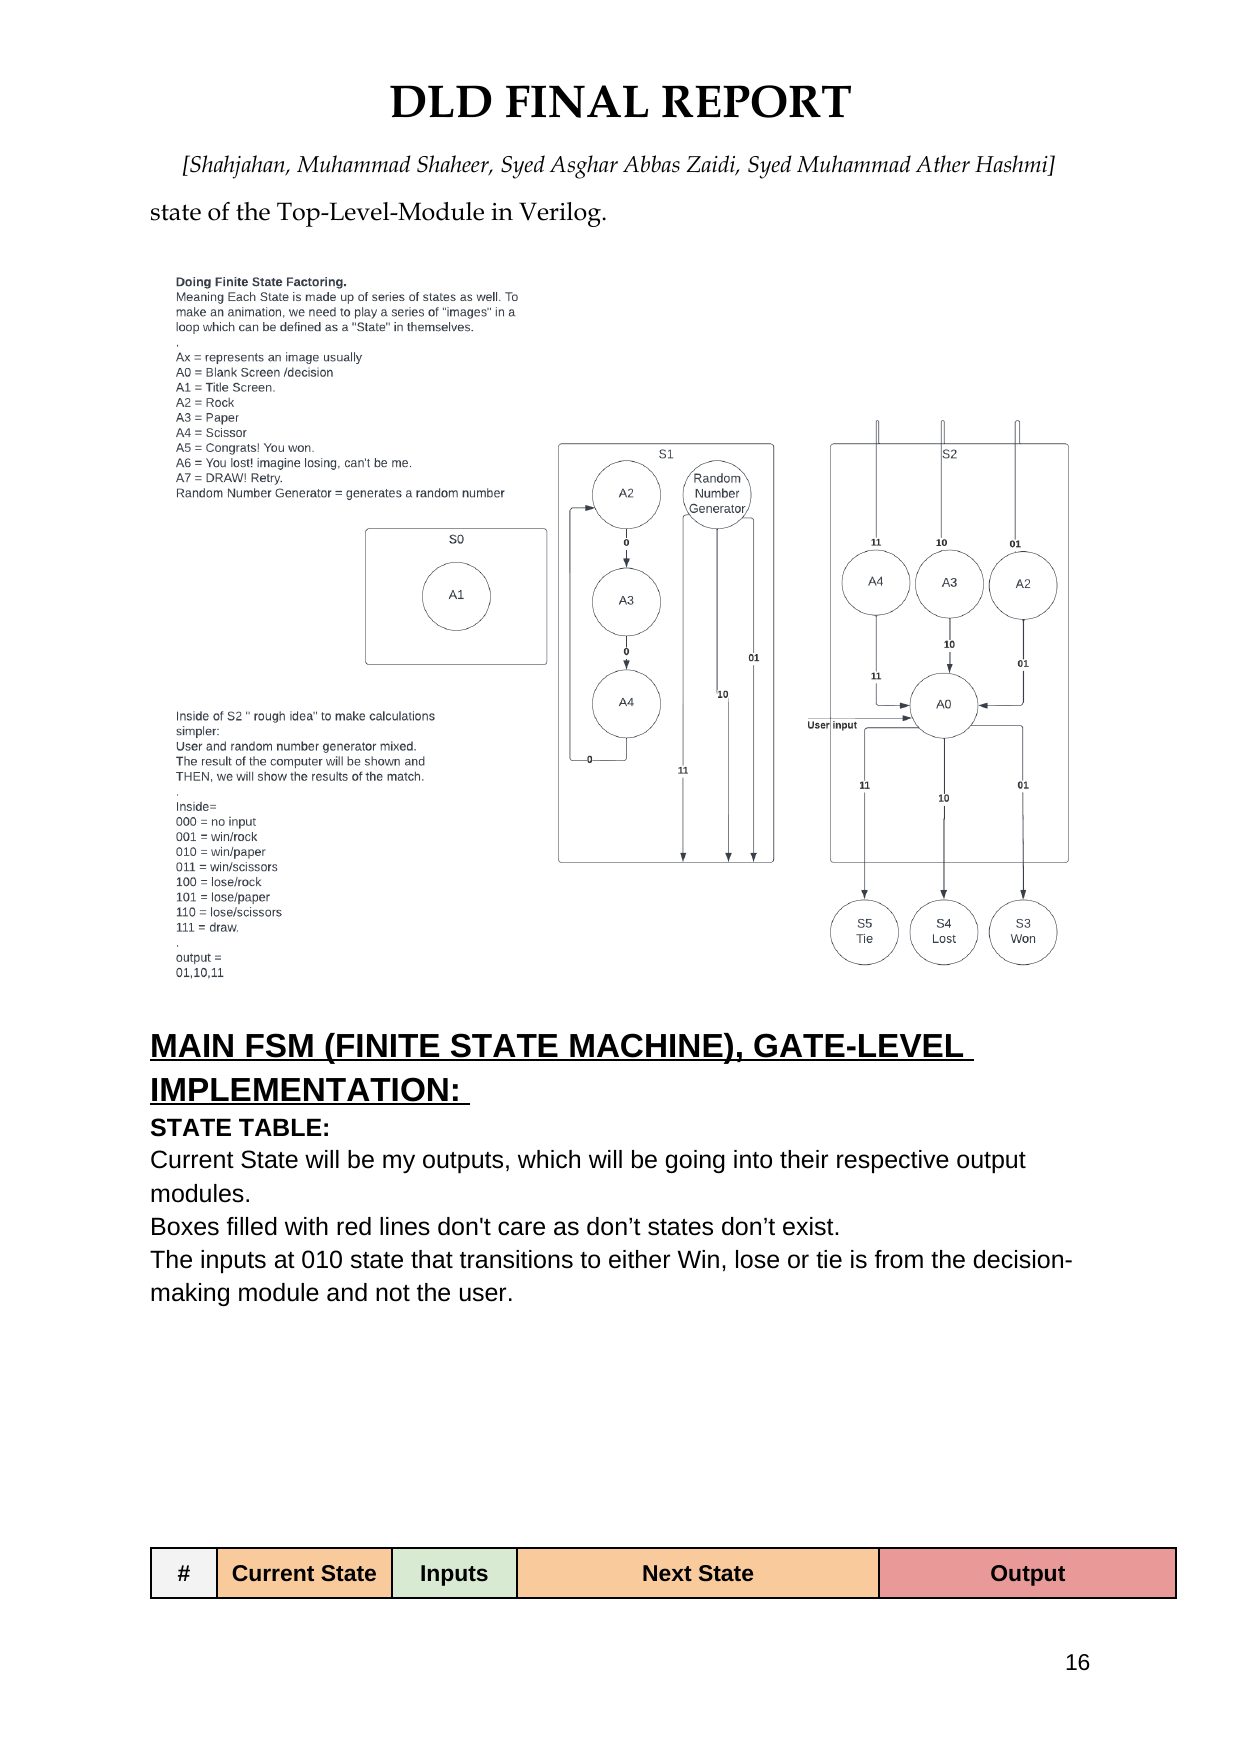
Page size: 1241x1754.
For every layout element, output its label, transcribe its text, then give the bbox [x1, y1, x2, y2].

text MAIN FSM (FINITE STATE MACHINE), GATE-LEVEL IMPLEMENTATION: STATE TABLE: Current State will be my outputs, which will be going into their respective output modules. [150, 1026, 1090, 1207]
table_header Inputs [393, 1549, 516, 1597]
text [150, 198, 1090, 229]
table_header Next State [518, 1549, 878, 1597]
table_header Output [880, 1549, 1175, 1597]
text Boxes filled with red lines don't care as don’t states don’t exist. The inputs at 010 state that transitions to either Win, lose or tie is from the decision-making module and not the user. [150, 1212, 1090, 1306]
table_header Current State [218, 1549, 391, 1597]
table_header # [152, 1549, 216, 1597]
picture [150, 229, 1091, 1007]
